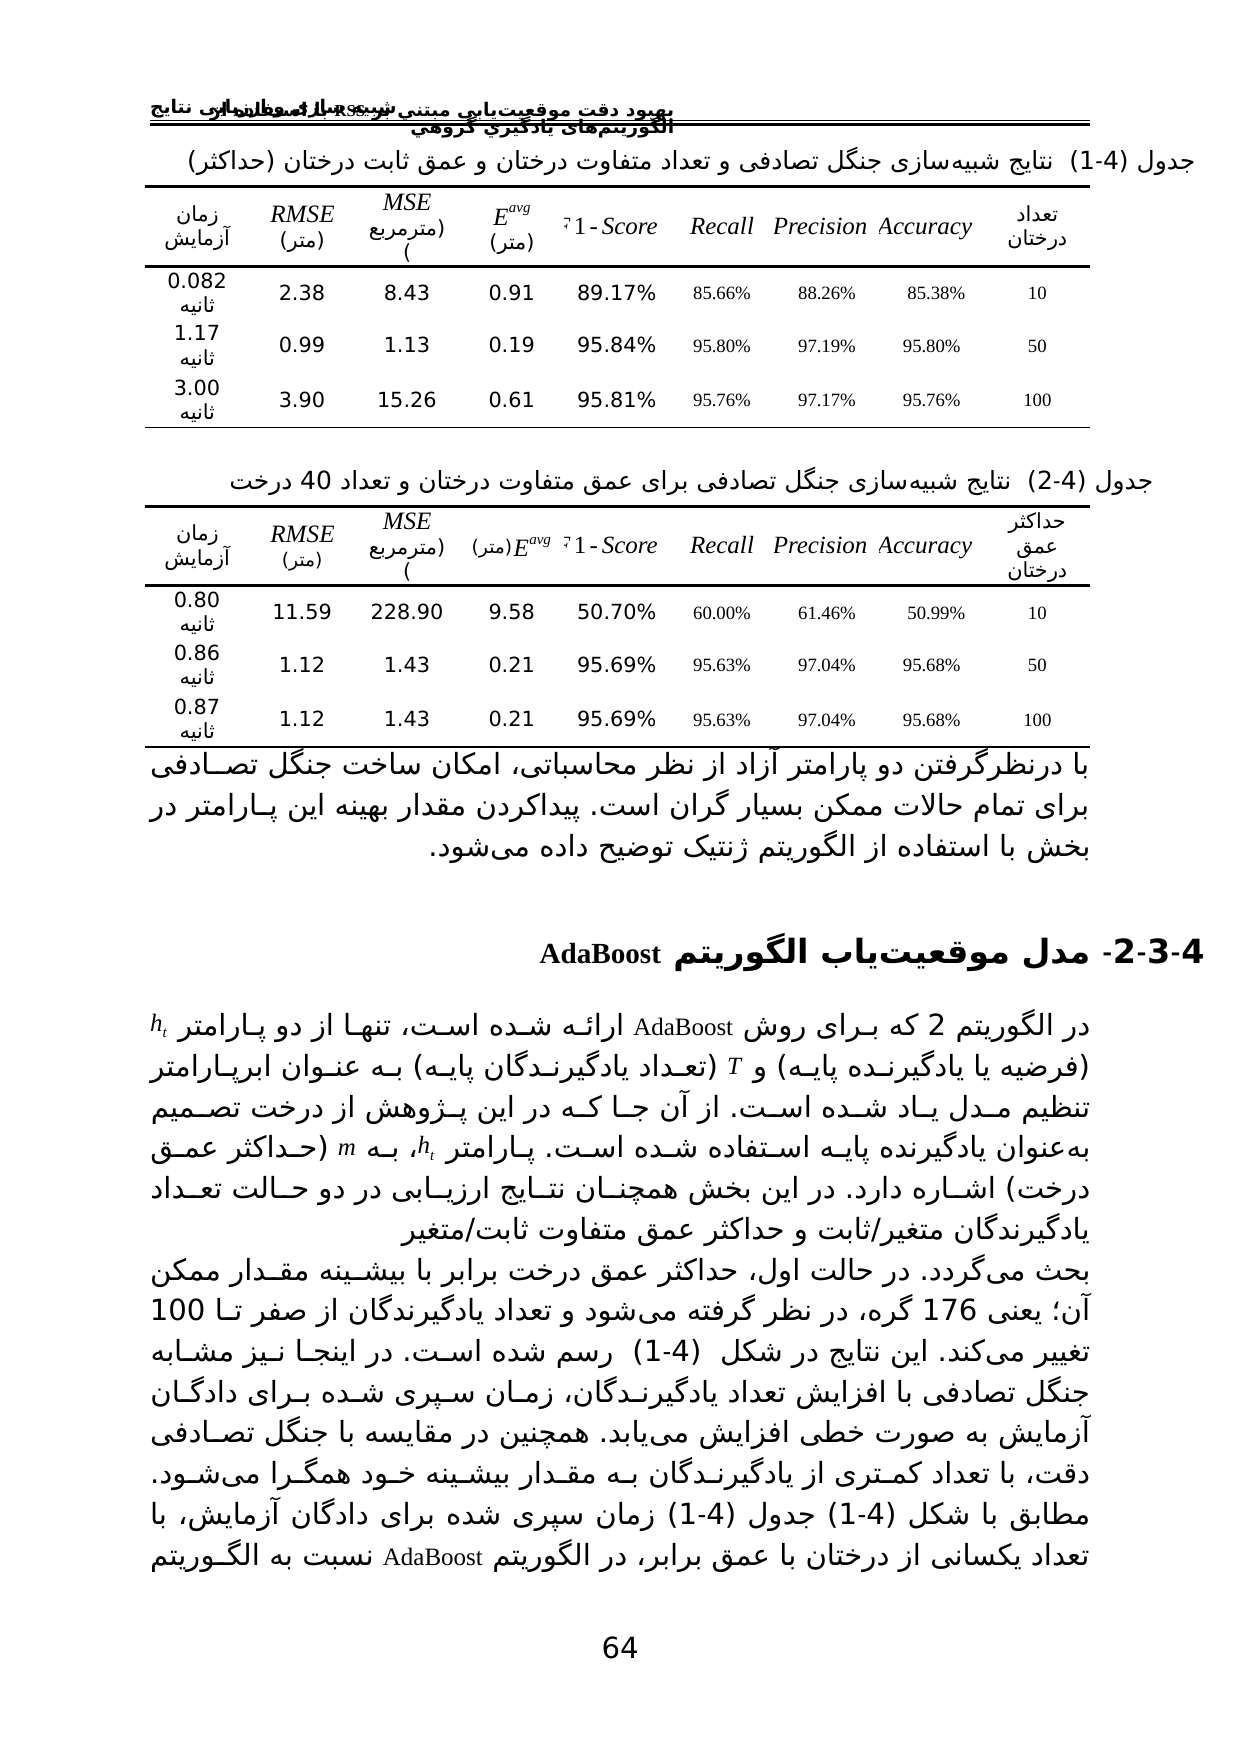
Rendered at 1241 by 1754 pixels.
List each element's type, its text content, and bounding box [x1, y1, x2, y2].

table_cell 0.082 ثانیه [145, 268, 249, 319]
table_cell 100 [984, 692, 1090, 746]
table_header (متر) [460, 188, 564, 264]
table_header [774, 508, 879, 584]
table_cell 1.17 ثانیه [145, 319, 249, 373]
table_cell 95.76% [669, 373, 774, 427]
table_cell 50 [984, 638, 1090, 692]
table_cell 97.04% [774, 638, 879, 692]
table_cell 228.90 [355, 587, 459, 638]
text در الگوریتم 2 که برای روش AdaBoost ارائه شده است، تنها از دو پارامتر (فرضیه یا یادگیرنده پایه) و (تعداد یادگیرندگان پایه) به عنوان ابرپارامتر تنظیم مدل یاد شده است. از آن جا که در این پژوهش از درخت تصمیم به‌عنوان یادگیرنده پایه استفاده شده است. پارامتر ، به (حداکثر عمق درخت) اشاره دارد. در این بخش همچنان نتایج ارزیابی در دو حالت تعداد یادگیرندگان متغیر/ثابت و حداکثر عمق متفاوت ثابت/متغیر [150, 1008, 1090, 1246]
table_cell 97.19% [774, 319, 879, 373]
table_header زمان آزمایش [145, 188, 249, 264]
table_cell 97.17% [774, 373, 879, 427]
table_cell 0.19 [460, 319, 564, 373]
table_cell 3.90 [250, 373, 354, 427]
text با درنظرگرفتن دو پارامتر آزاد از نظر محاسباتی، امکان ساخت جنگل تصادفی برای تمام حالات ممکن بسیار گران است. پیداکردن مقدار بهینه این پارامتر در بخش با استفاده از الگوریتم ژنتیک توضیح داده می‌شود. [150, 748, 1090, 863]
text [150, 1253, 1090, 1572]
table_cell 2.38 [250, 268, 354, 319]
table_cell 95.63% [669, 638, 774, 692]
table_cell 60.00% [669, 587, 774, 638]
table_cell 95.80% [879, 319, 984, 373]
table_cell 15.26 [355, 373, 459, 427]
table_header (مترمربع) [355, 188, 459, 264]
table_cell 0.61 [460, 373, 564, 427]
table_cell 95.81% [564, 373, 669, 427]
table_cell 10 [984, 268, 1090, 319]
table_cell 95.69% [564, 692, 669, 746]
table_cell 8.43 [355, 268, 459, 319]
table_cell 50.70% [564, 587, 669, 638]
table_header حداکثر عمق درختان [984, 508, 1090, 584]
table_cell 1.43 [355, 638, 459, 692]
table_header [879, 508, 984, 584]
table_header [774, 188, 879, 264]
table_cell 0.99 [250, 319, 354, 373]
table_cell 95.69% [564, 638, 669, 692]
table_cell 1.12 [250, 638, 354, 692]
table_cell 95.80% [669, 319, 774, 373]
table_cell 0.91 [460, 268, 564, 319]
table_cell 89.17% [564, 268, 669, 319]
table_cell 95.76% [879, 373, 984, 427]
table_cell 85.38% [879, 268, 984, 319]
table_cell 50 [984, 319, 1090, 373]
table_cell 1.12 [250, 692, 354, 746]
table_header (متر) [460, 508, 564, 584]
table_cell 85.66% [669, 268, 774, 319]
table_cell 61.46% [774, 587, 879, 638]
table_header [564, 188, 669, 264]
table_cell 95.84% [564, 319, 669, 373]
table_cell 95.63% [669, 692, 774, 746]
table_cell 10 [984, 587, 1090, 638]
table_cell 0.80 ثانیه [145, 587, 249, 638]
table_header [879, 188, 984, 264]
table_header [669, 188, 774, 264]
table_header [669, 508, 774, 584]
table_cell 9.58 [460, 587, 564, 638]
table_cell 0.87 ثانیه [145, 692, 249, 746]
list مدل موقعیت‌یاب الگوریتم AdaBoost [150, 932, 1090, 971]
table_cell 11.59 [250, 587, 354, 638]
table_cell 50.99% [879, 587, 984, 638]
table_cell 0.21 [460, 638, 564, 692]
table_header تعداد درختان [984, 188, 1090, 264]
table_cell 0.86 ثانیه [145, 638, 249, 692]
table_cell 100 [984, 373, 1090, 427]
list نتایج شبیه‌سازی جنگل تصادفی و تعداد متفاوت درختان و عمق ثابت درختان (حداکثر) [199, 150, 1090, 175]
table_cell 3.00 ثانیه [145, 373, 249, 427]
table_cell 0.21 [460, 692, 564, 746]
table_cell 95.68% [879, 692, 984, 746]
table_cell 97.04% [774, 692, 879, 746]
table_header (مترمربع) [355, 508, 459, 584]
table_header [564, 508, 669, 584]
table_cell 88.26% [774, 268, 879, 319]
table_header (متر) [250, 508, 354, 584]
table_header (متر) [250, 188, 354, 264]
table_header زمان آزمایش [145, 508, 249, 584]
table_cell 1.43 [355, 692, 459, 746]
list نتایج شبیه‌سازی جنگل تصادفی برای عمق متفاوت درختان و تعداد 40 درخت [150, 469, 1090, 494]
table_cell 1.13 [355, 319, 459, 373]
table_cell 95.68% [879, 638, 984, 692]
